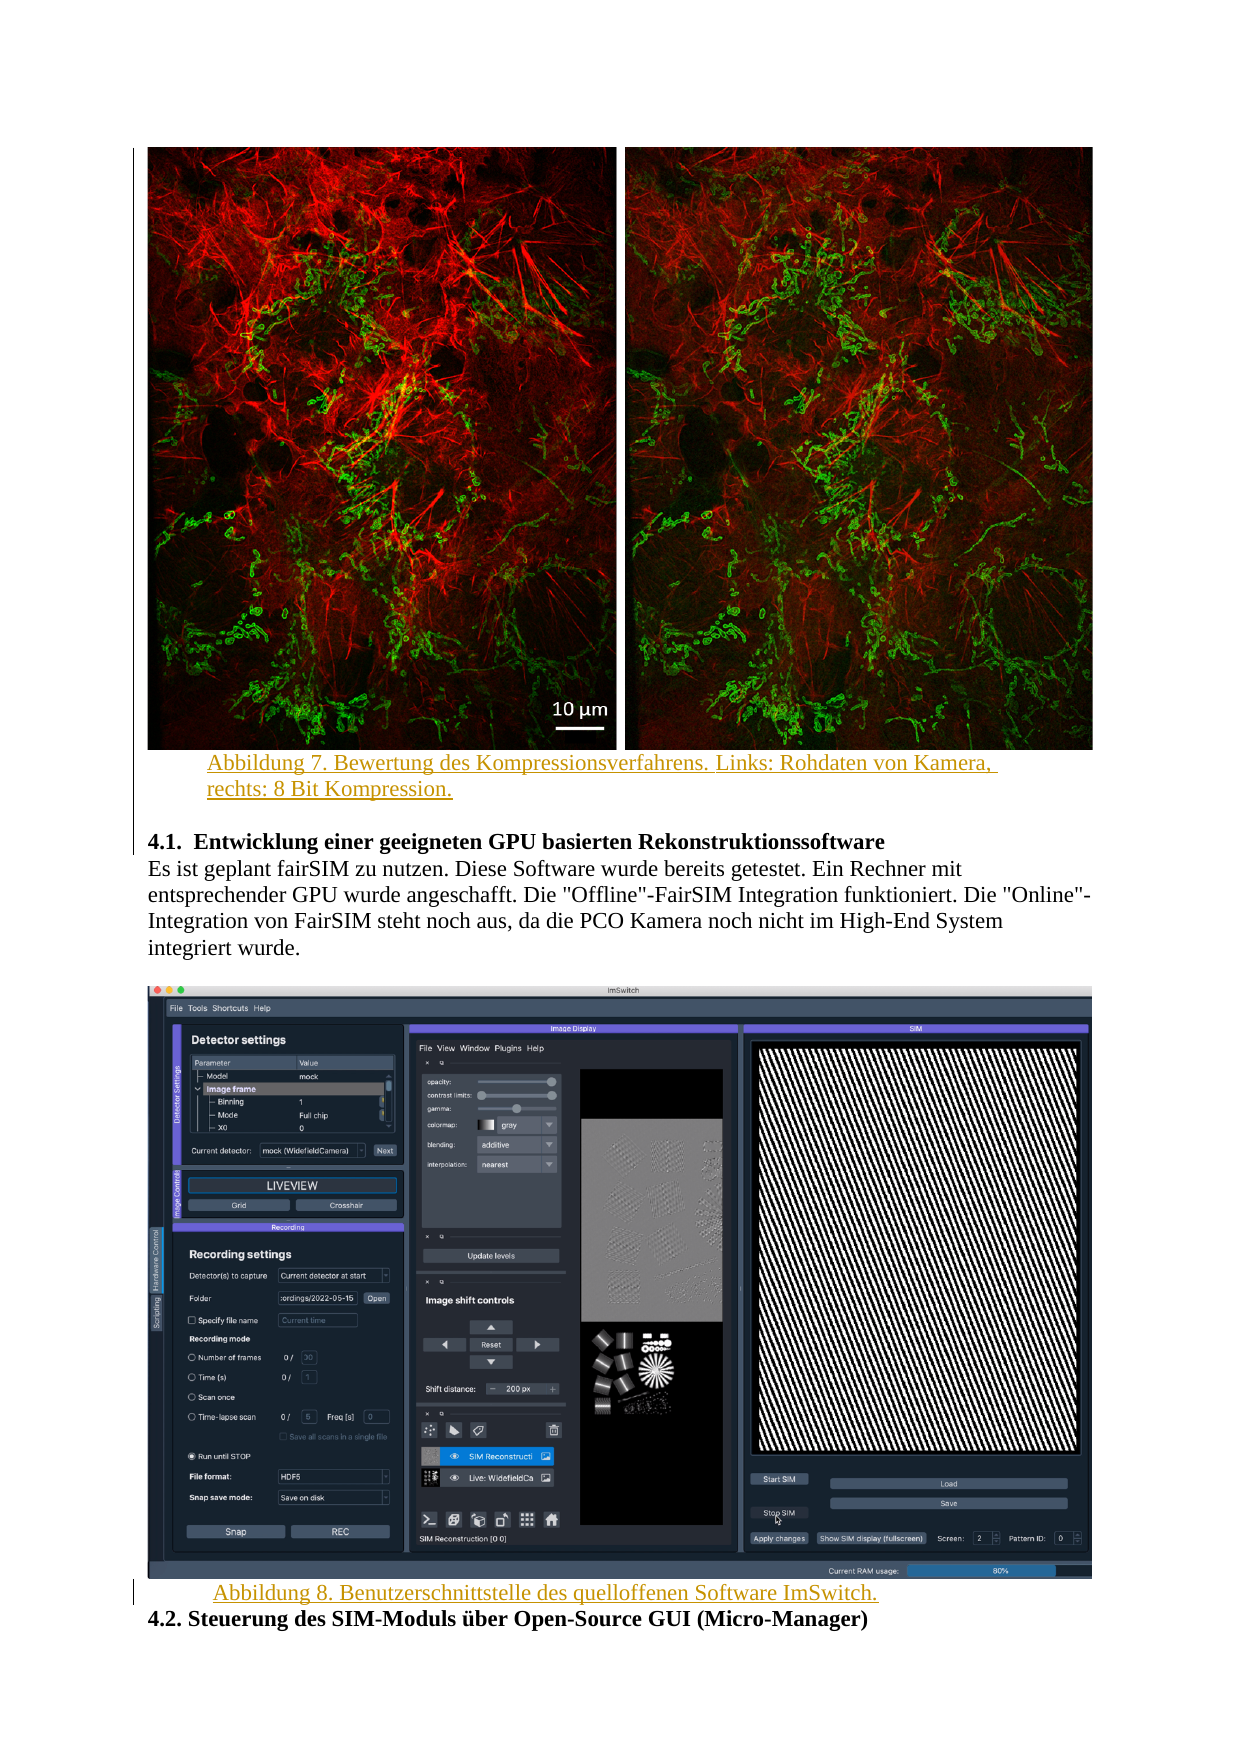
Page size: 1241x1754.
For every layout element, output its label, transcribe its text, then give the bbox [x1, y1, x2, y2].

text 4.1. Entwicklung einer geeigneten GPU basierten Rekonstruktionssoftware [148, 828, 1093, 854]
picture [147, 986, 1092, 1579]
text Es ist geplant fairSIM zu nutzen. Diese Software wurde bereits getestet. Ein Rechner mit entsprechender GPU wurde angeschafft. Die "Offline"-FairSIM Integration funktioniert. Die "Online"-Integration von FairSIM steht noch aus, da die PCO Kamera noch nicht im High-End System integriert wurde. [148, 854, 1093, 960]
picture [147, 147, 1093, 750]
text 4.2. Steuerung des SIM-Moduls über Open-Source GUI (Micro-Manager) [148, 1605, 1093, 1631]
